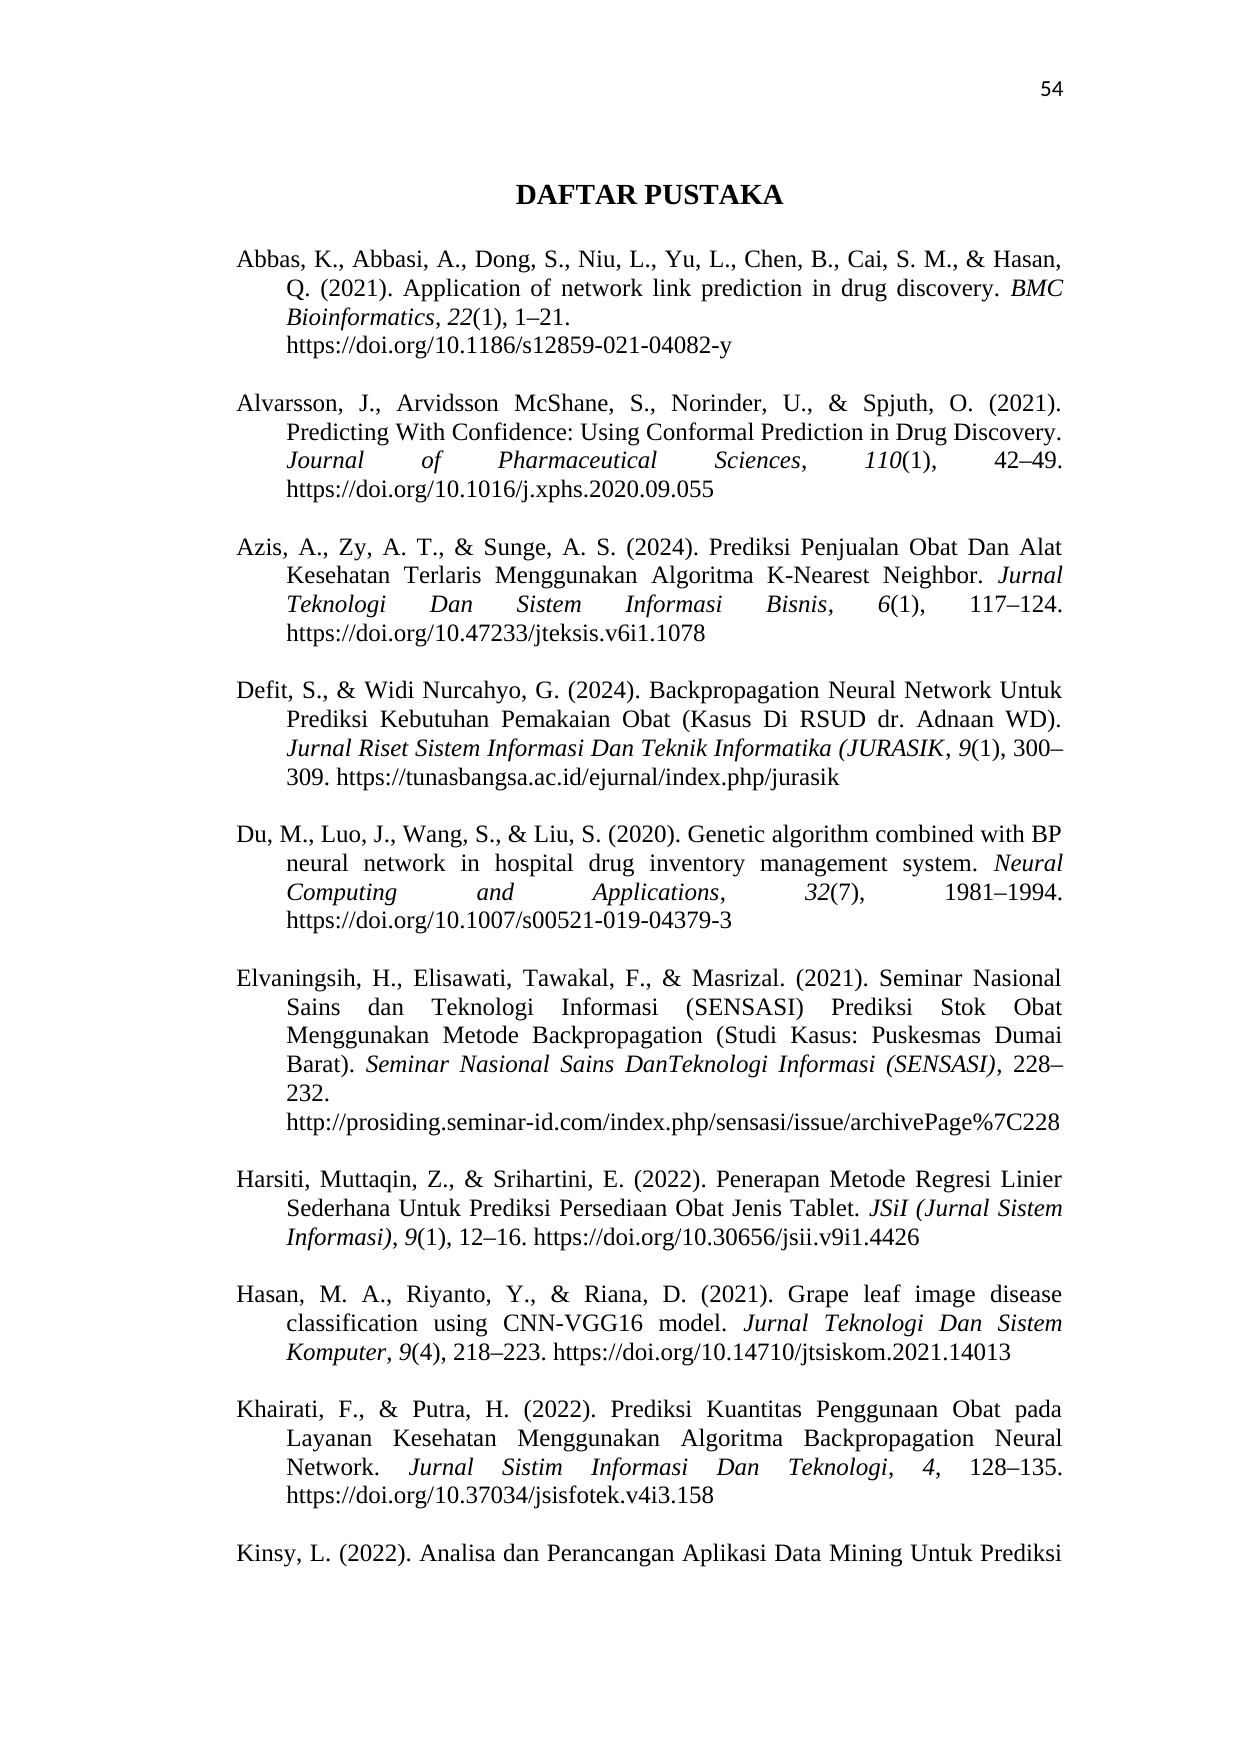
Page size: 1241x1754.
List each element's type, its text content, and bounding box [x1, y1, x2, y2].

text https://doi.org/10.1186/s12859-021-04082-y [286, 331, 1063, 359]
text http://prosiding.seminar-id.com/index.php/sensasi/issue/archivePage%7C228 [286, 1107, 1063, 1136]
text Du, M., Luo, J., Wang, S., & Liu, S. (2020). Genetic algorithm combined with BP neural network in hospital drug inventory management system. Neural Computing and Applications, 32(7), 1981–1994. https://doi.org/10.1007/s00521-019-04379-3 [236, 819, 1063, 934]
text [236, 1538, 1063, 1567]
text Azis, A., Zy, A. T., & Sunge, A. S. (2024). Prediksi Penjualan Obat Dan Alat Kesehatan Terlaris Menggunakan Algoritma K-Nearest Neighbor. Jurnal Teknologi Dan Sistem Informasi Bisnis, 6(1), 117–124. https://doi.org/10.47233/jteksis.v6i1.1078 [236, 532, 1063, 647]
text Hasan, M. A., Riyanto, Y., & Riana, D. (2021). Grape leaf image disease classification using CNN-VGG16 model. Jurnal Teknologi Dan Sistem Komputer, 9(4), 218–223. https://doi.org/10.14710/jtsiskom.2021.14013 [236, 1279, 1063, 1366]
text Alvarsson, J., Arvidsson McShane, S., Norinder, U., & Spjuth, O. (2021). Predicting With Confidence: Using Conformal Prediction in Drug Discovery. Journal of Pharmaceutical Sciences, 110(1), 42–49. https://doi.org/10.1016/j.xphs.2020.09.055 [236, 388, 1063, 503]
text Khairati, F., & Putra, H. (2022). Prediksi Kuantitas Penggunaan Obat pada Layanan Kesehatan Menggunakan Algoritma Backpropagation Neural Network. Jurnal Sistim Informasi Dan Teknologi, 4, 128–135. https://doi.org/10.37034/jsisfotek.v4i3.158 [236, 1394, 1063, 1509]
text Abbas, K., Abbasi, A., Dong, S., Niu, L., Yu, L., Chen, B., Cai, S. M., & Hasan, Q. (2021). Application of network link prediction in drug discovery. BMC Bioinformatics, 22(1), 1–21. [236, 244, 1063, 331]
text Harsiti, Muttaqin, Z., & Srihartini, E. (2022). Penerapan Metode Regresi Linier Sederhana Untuk Prediksi Persediaan Obat Jenis Tablet. JSiI (Jurnal Sistem Informasi), 9(1), 12–16. https://doi.org/10.30656/jsii.v9i1.4426 [236, 1164, 1063, 1251]
text Elvaningsih, H., Elisawati, Tawakal, F., & Masrizal. (2021). Seminar Nasional Sains dan Teknologi Informasi (SENSASI) Prediksi Stok Obat Menggunakan Metode Backpropagation (Studi Kasus: Puskesmas Dumai Barat). Seminar Nasional Sains DanTeknologi Informasi (SENSASI), 228–232. [236, 963, 1063, 1107]
text Defit, S., & Widi Nurcahyo, G. (2024). Backpropagation Neural Network Untuk Prediksi Kebutuhan Pemakaian Obat (Kasus Di RSUD dr. Adnaan WD). Jurnal Riset Sistem Informasi Dan Teknik Informatika (JURASIK, 9(1), 300–309. https://tunasbangsa.ac.id/ejurnal/index.php/jurasik [236, 676, 1063, 791]
subtitle DAFTAR PUSTAKA [236, 177, 1063, 211]
